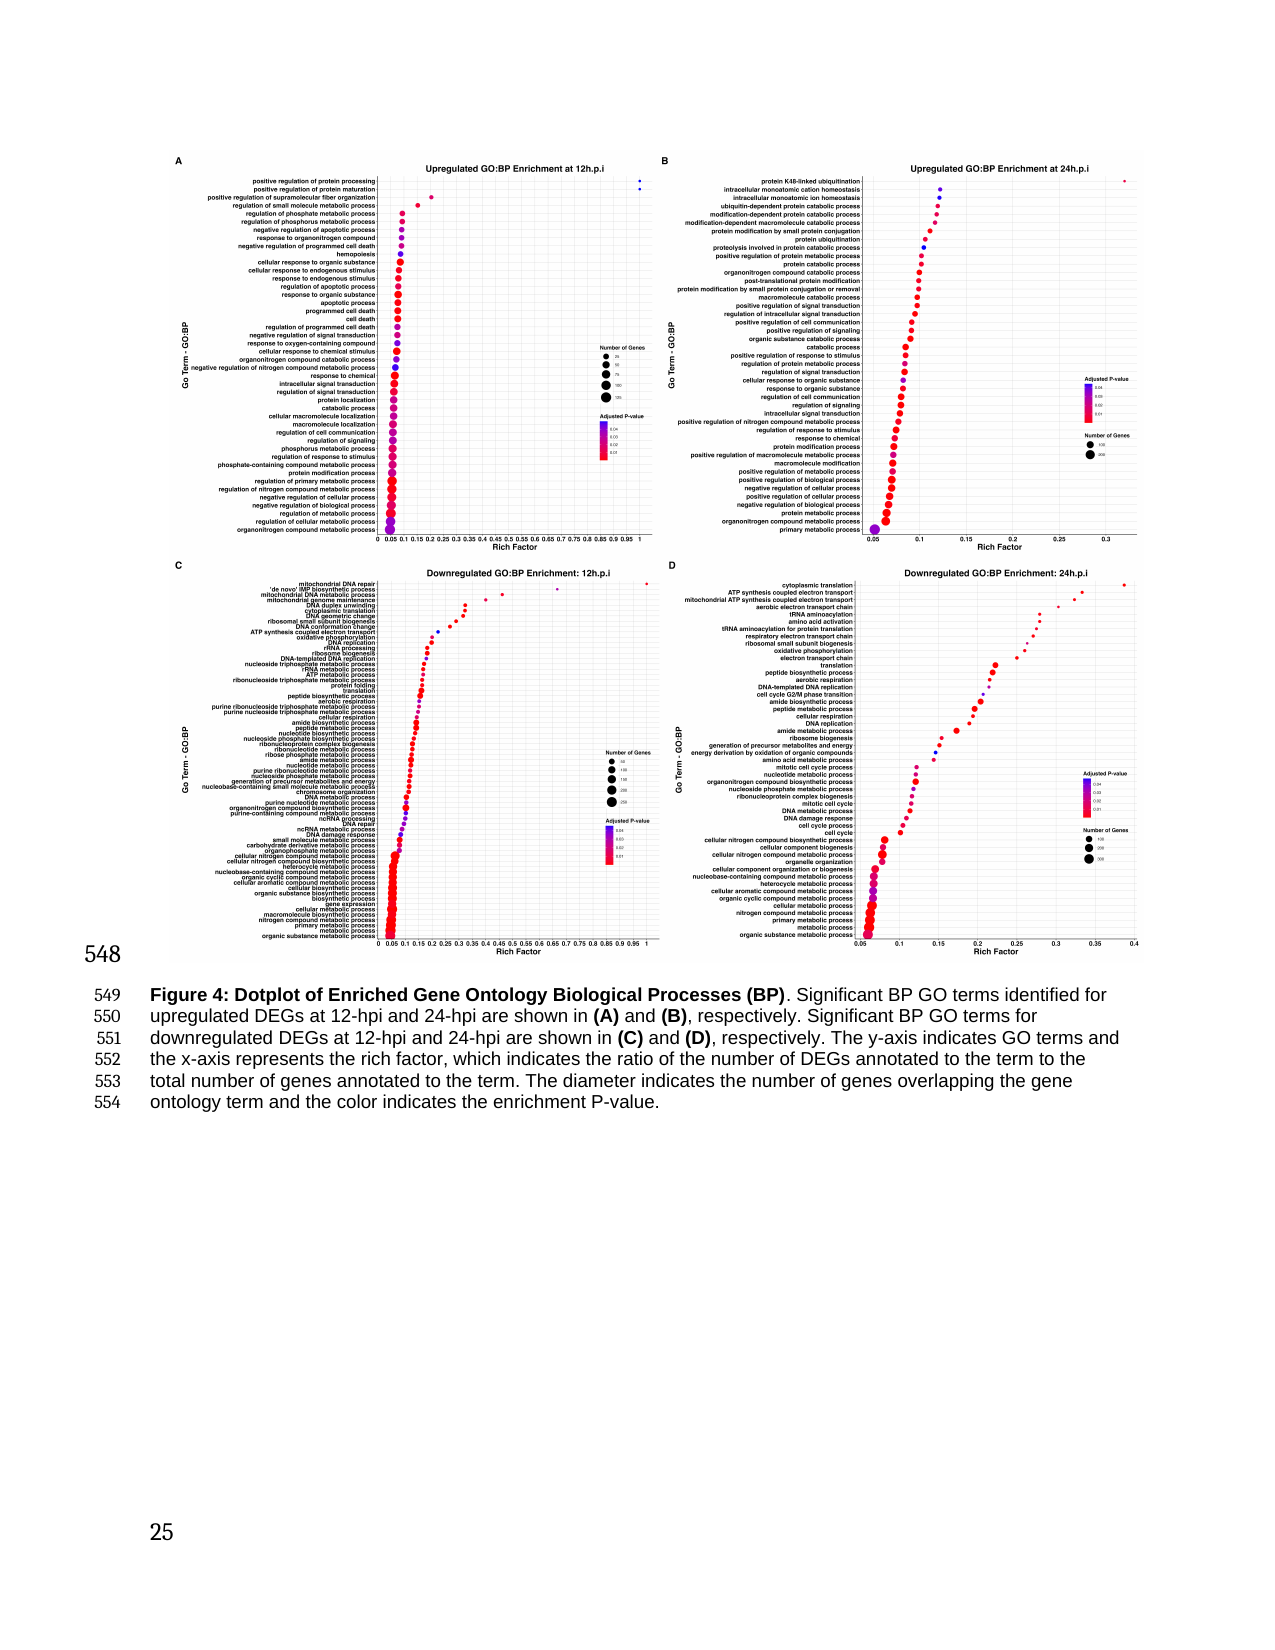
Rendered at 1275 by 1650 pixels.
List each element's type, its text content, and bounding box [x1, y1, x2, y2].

text Figure 4: Dotplot of Enriched Gene Ontology Biological Processes (BP). Significant BP GO terms identified for upregulated DEGs at 12-hpi and 24-hpi are shown in (A) and (B), respectively. Significant BP GO terms for downregulated DEGs at 12-hpi and 24-hpi are shown in (C) and (D), respectively. The y-axis indicates GO terms and the x-axis represents the rich factor, which indicates the ratio of the number of DEGs annotated to the term to the total number of genes annotated to the term. The diameter indicates the number of genes overlapping the gene ontology term and the color indicates the enrichment P-value. [150, 983, 1125, 1113]
